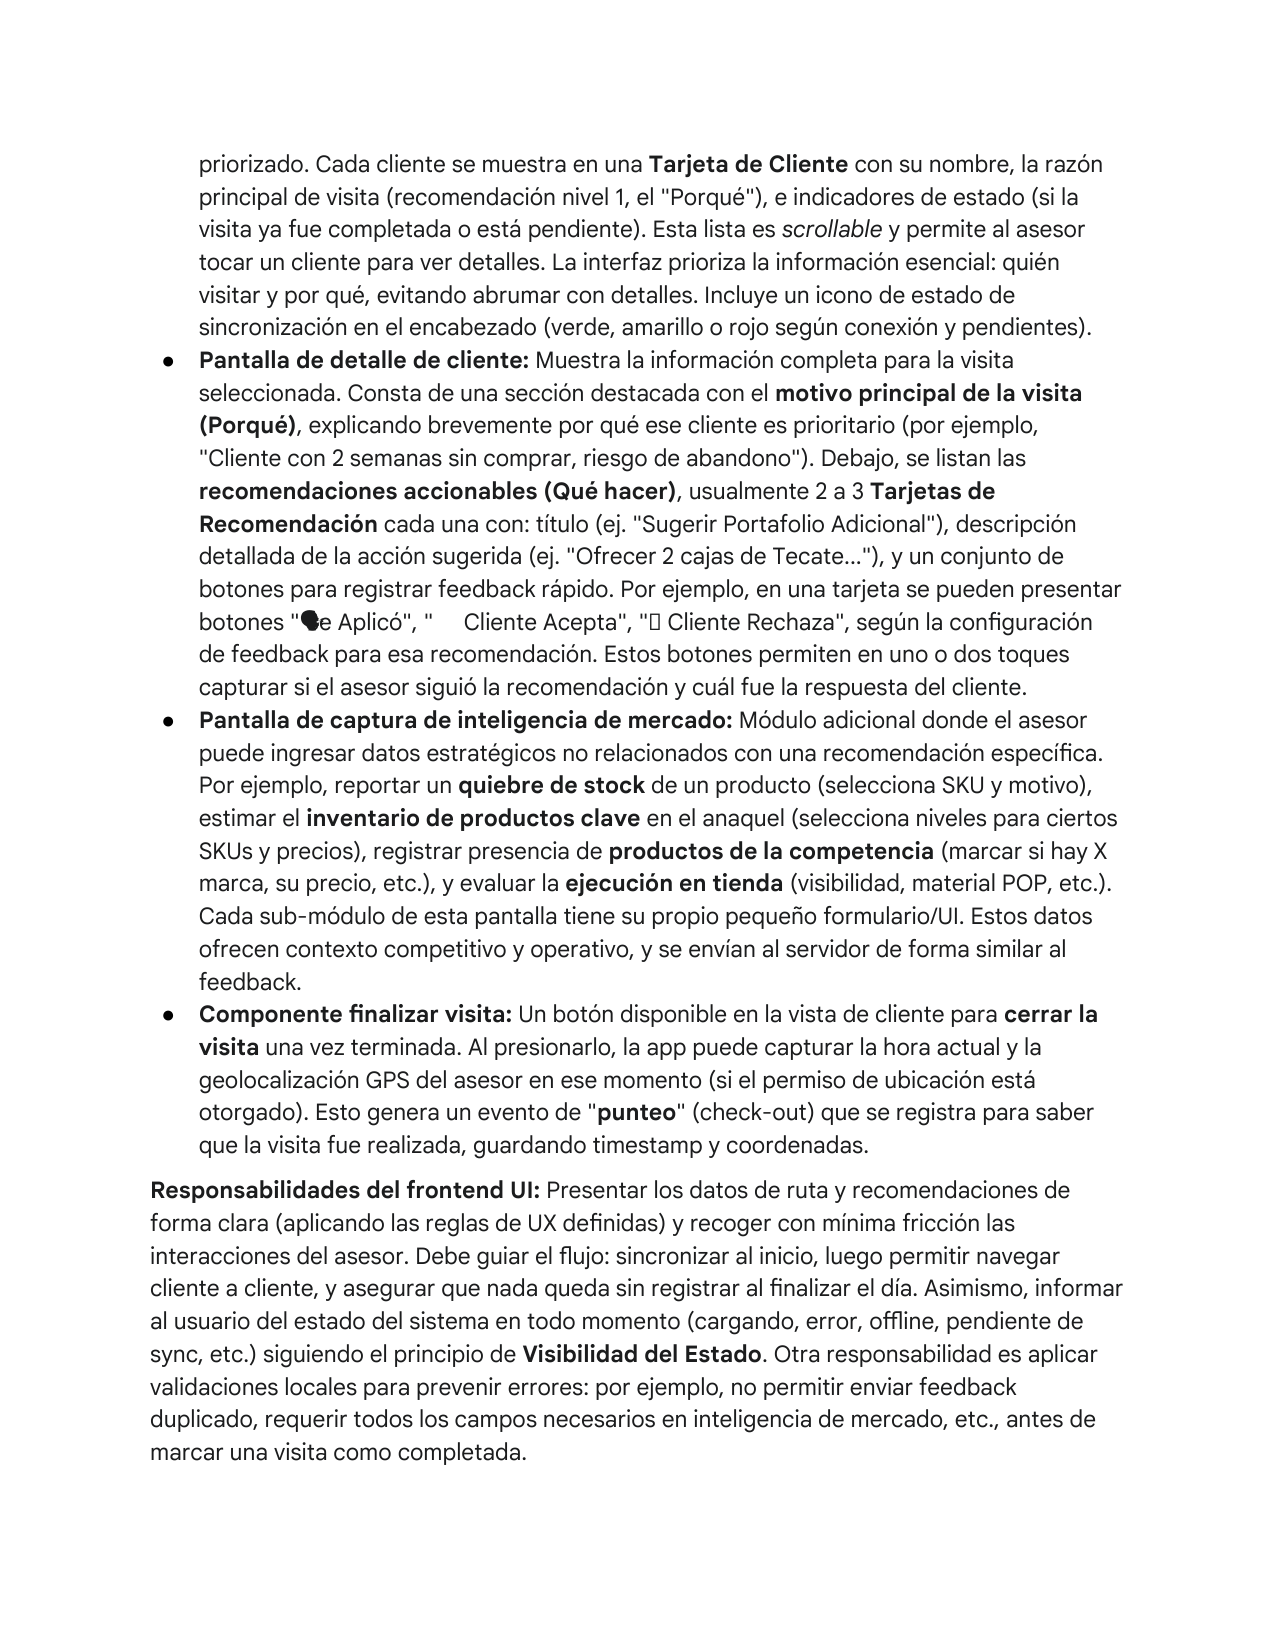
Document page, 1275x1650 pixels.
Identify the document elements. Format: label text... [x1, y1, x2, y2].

list Pantalla de detalle de cliente: Muestra la información completa para la visita seleccionada. Consta de una sección destacada con el motivo principal de la visita (Porqué), explicando brevemente por qué ese cliente es prioritario (por ejemplo, "Cliente con 2 semanas sin comprar, riesgo de abandono"). Debajo, se listan las recomendaciones accionables (Qué hacer), usualmente 2 a 3 Tarjetas de Recomendación cada una con: título (ej. "Sugerir Portafolio Adicional"), descripción detallada de la acción sugerida (ej. "Ofrecer 2 cajas de Tecate..."), y un conjunto de botones para registrar feedback rápido. Por ejemplo, en una tarjeta se pueden presentar botones "✅ Se Aplicó", "🗣️ Cliente Acepta", "❌ Cliente Rechaza", según la configuración de feedback para esa recomendación. Estos botones permiten en uno o dos toques capturar si el asesor siguió la recomendación y cuál fue la respuesta del cliente. [161, 346, 1125, 702]
list Pantalla de captura de inteligencia de mercado: Módulo adicional donde el asesor puede ingresar datos estratégicos no relacionados con una recomendación específica. Por ejemplo, reportar un quiebre de stock de un producto (selecciona SKU y motivo), estimar el inventario de productos clave en el anaquel (selecciona niveles para ciertos SKUs y precios), registrar presencia de productos de la competencia (marcar si hay X marca, su precio, etc.), y evaluar la ejecución en tienda (visibilidad, material POP, etc.). Cada sub-módulo de esta pantalla tiene su propio pequeño formulario/UI. Estos datos ofrecen contexto competitivo y operativo, y se envían al servidor de forma similar al feedback. [161, 706, 1125, 996]
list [161, 150, 1125, 342]
list Componente finalizar visita: Un botón disponible en la vista de cliente para cerrar la visita una vez terminada. Al presionarlo, la app puede capturar la hora actual y la geolocalización GPS del asesor en ese momento (si el permiso de ubicación está otorgado). Esto genera un evento de "punteo" (check-out) que se registra para saber que la visita fue realizada, guardando timestamp y coordenadas. [161, 1000, 1125, 1160]
text Responsabilidades del frontend UI: Presentar los datos de ruta y recomendaciones de forma clara (aplicando las reglas de UX definidas) y recoger con mínima fricción las interacciones del asesor. Debe guiar el flujo: sincronizar al inicio, luego permitir navegar cliente a cliente, y asegurar que nada queda sin registrar al finalizar el día. Asimismo, informar al usuario del estado del sistema en todo momento (cargando, error, offline, pendiente de sync, etc.) siguiendo el principio de Visibilidad del Estado. Otra responsabilidad es aplicar validaciones locales para prevenir errores: por ejemplo, no permitir enviar feedback duplicado, requerir todos los campos necesarios en inteligencia de mercado, etc., antes de marcar una visita como completada. [150, 1176, 1125, 1467]
